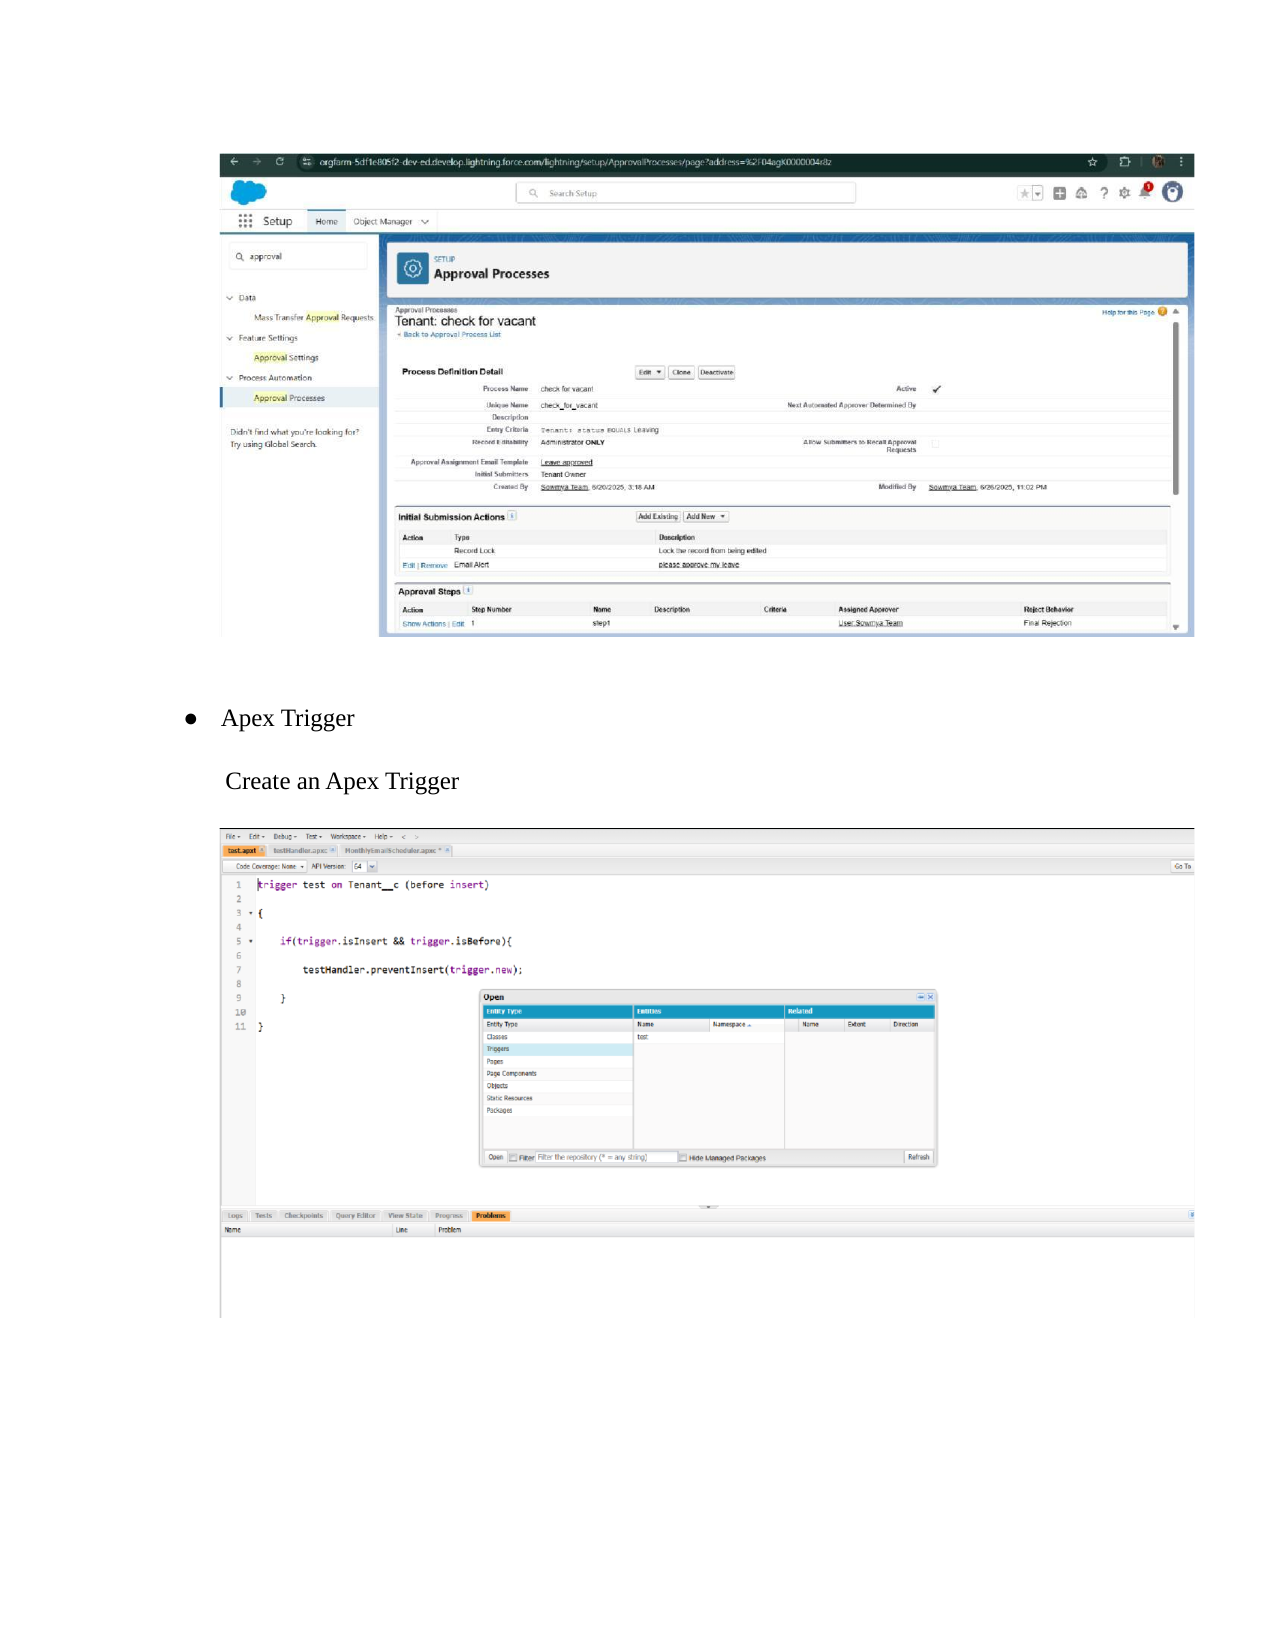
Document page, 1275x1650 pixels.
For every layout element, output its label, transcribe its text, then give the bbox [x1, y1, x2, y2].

list Apex Trigger [183, 703, 1168, 732]
picture [219, 828, 1195, 1318]
picture [219, 153, 1195, 637]
text Create an Apex Trigger [225, 766, 1168, 794]
